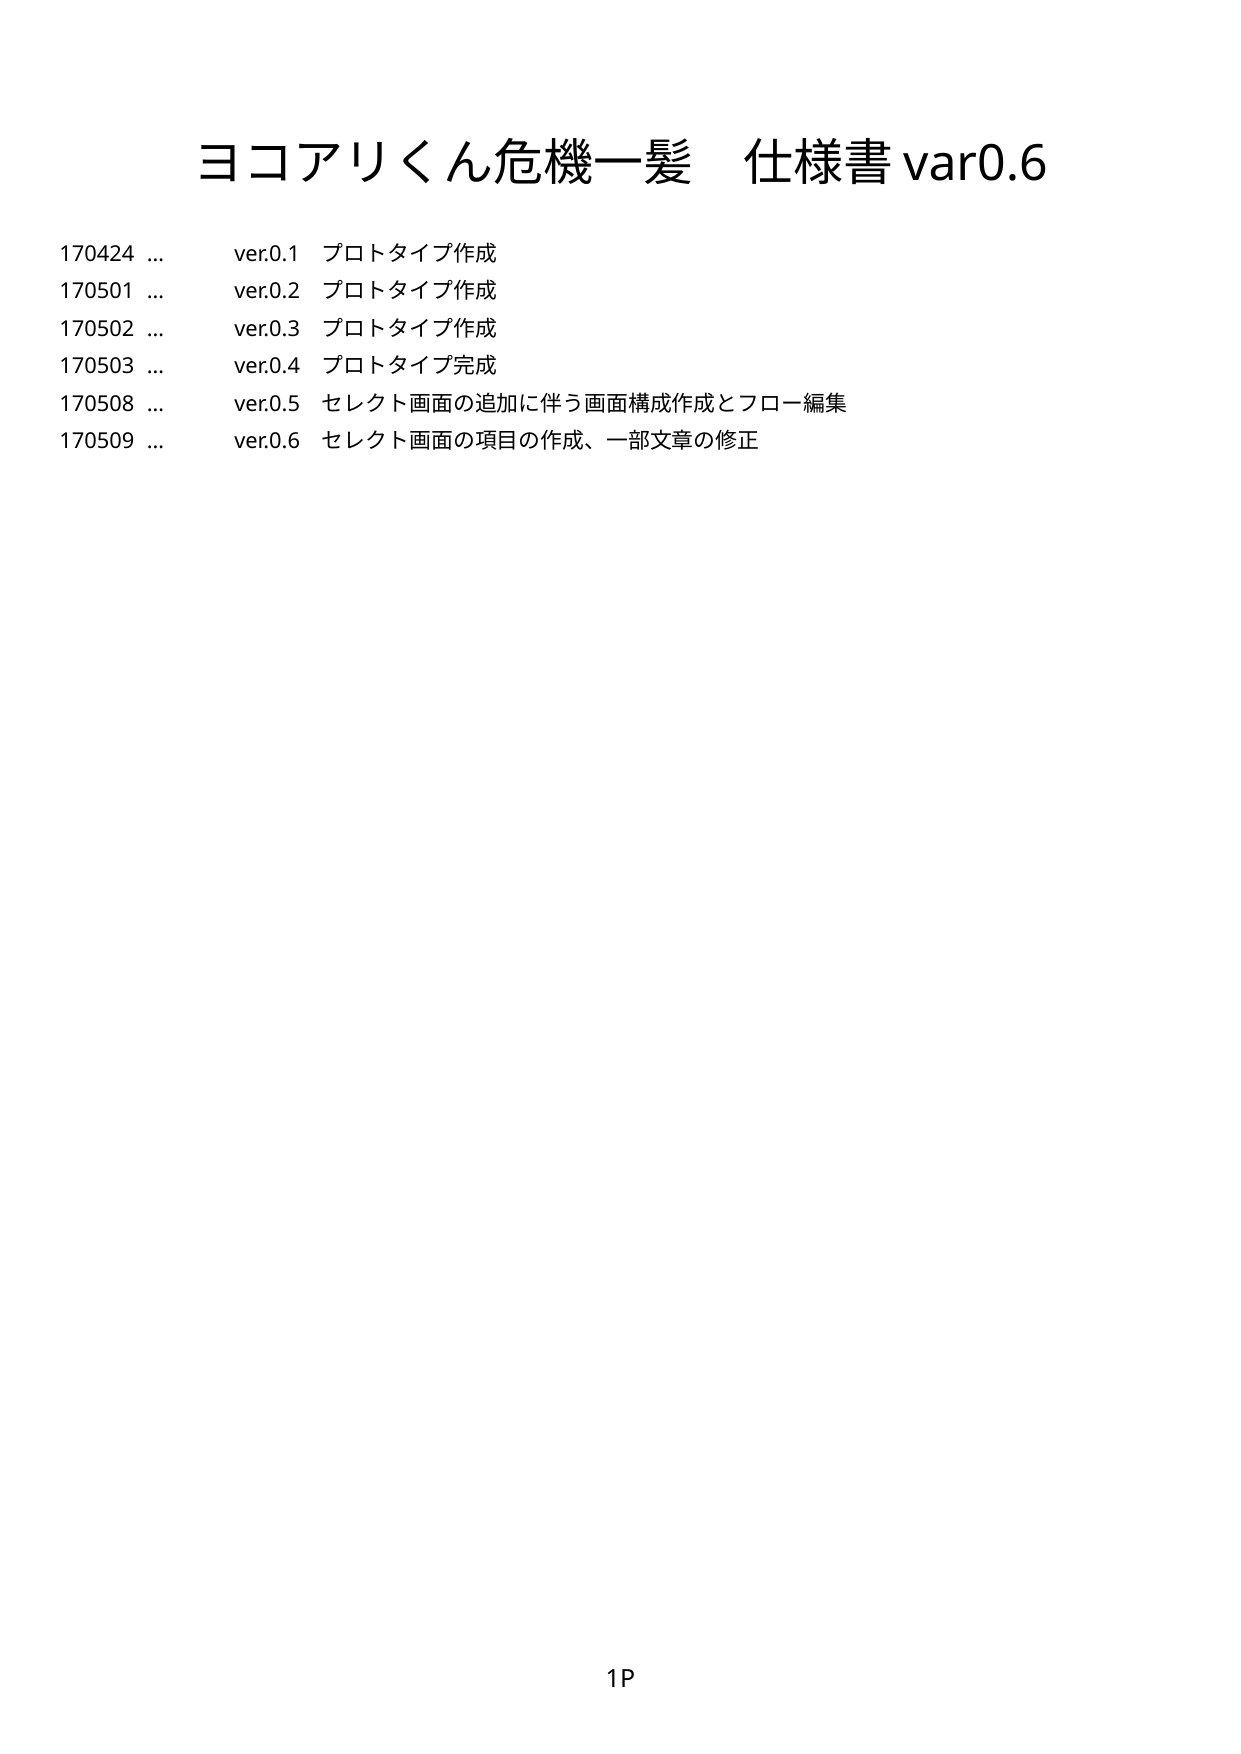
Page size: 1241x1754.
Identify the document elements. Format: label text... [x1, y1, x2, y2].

text 170503 … ver.0.4 プロトタイプ完成 [59, 346, 1181, 383]
text 170509 … ver.0.6 セレクト画面の項目の作成、一部文章の修正 [59, 421, 1181, 458]
text ヨコアリくん危機一髪 仕様書var0.6 [59, 121, 1181, 196]
text 170424 … ver.0.1 プロトタイプ作成 [59, 233, 1181, 271]
text 170501 … ver.0.2 プロトタイプ作成 [59, 271, 1181, 308]
text 170508 … ver.0.5 セレクト画面の追加に伴う画面構成作成とフロー編集 [59, 383, 1181, 421]
text 170502 … ver.0.3 プロトタイプ作成 [59, 308, 1181, 346]
